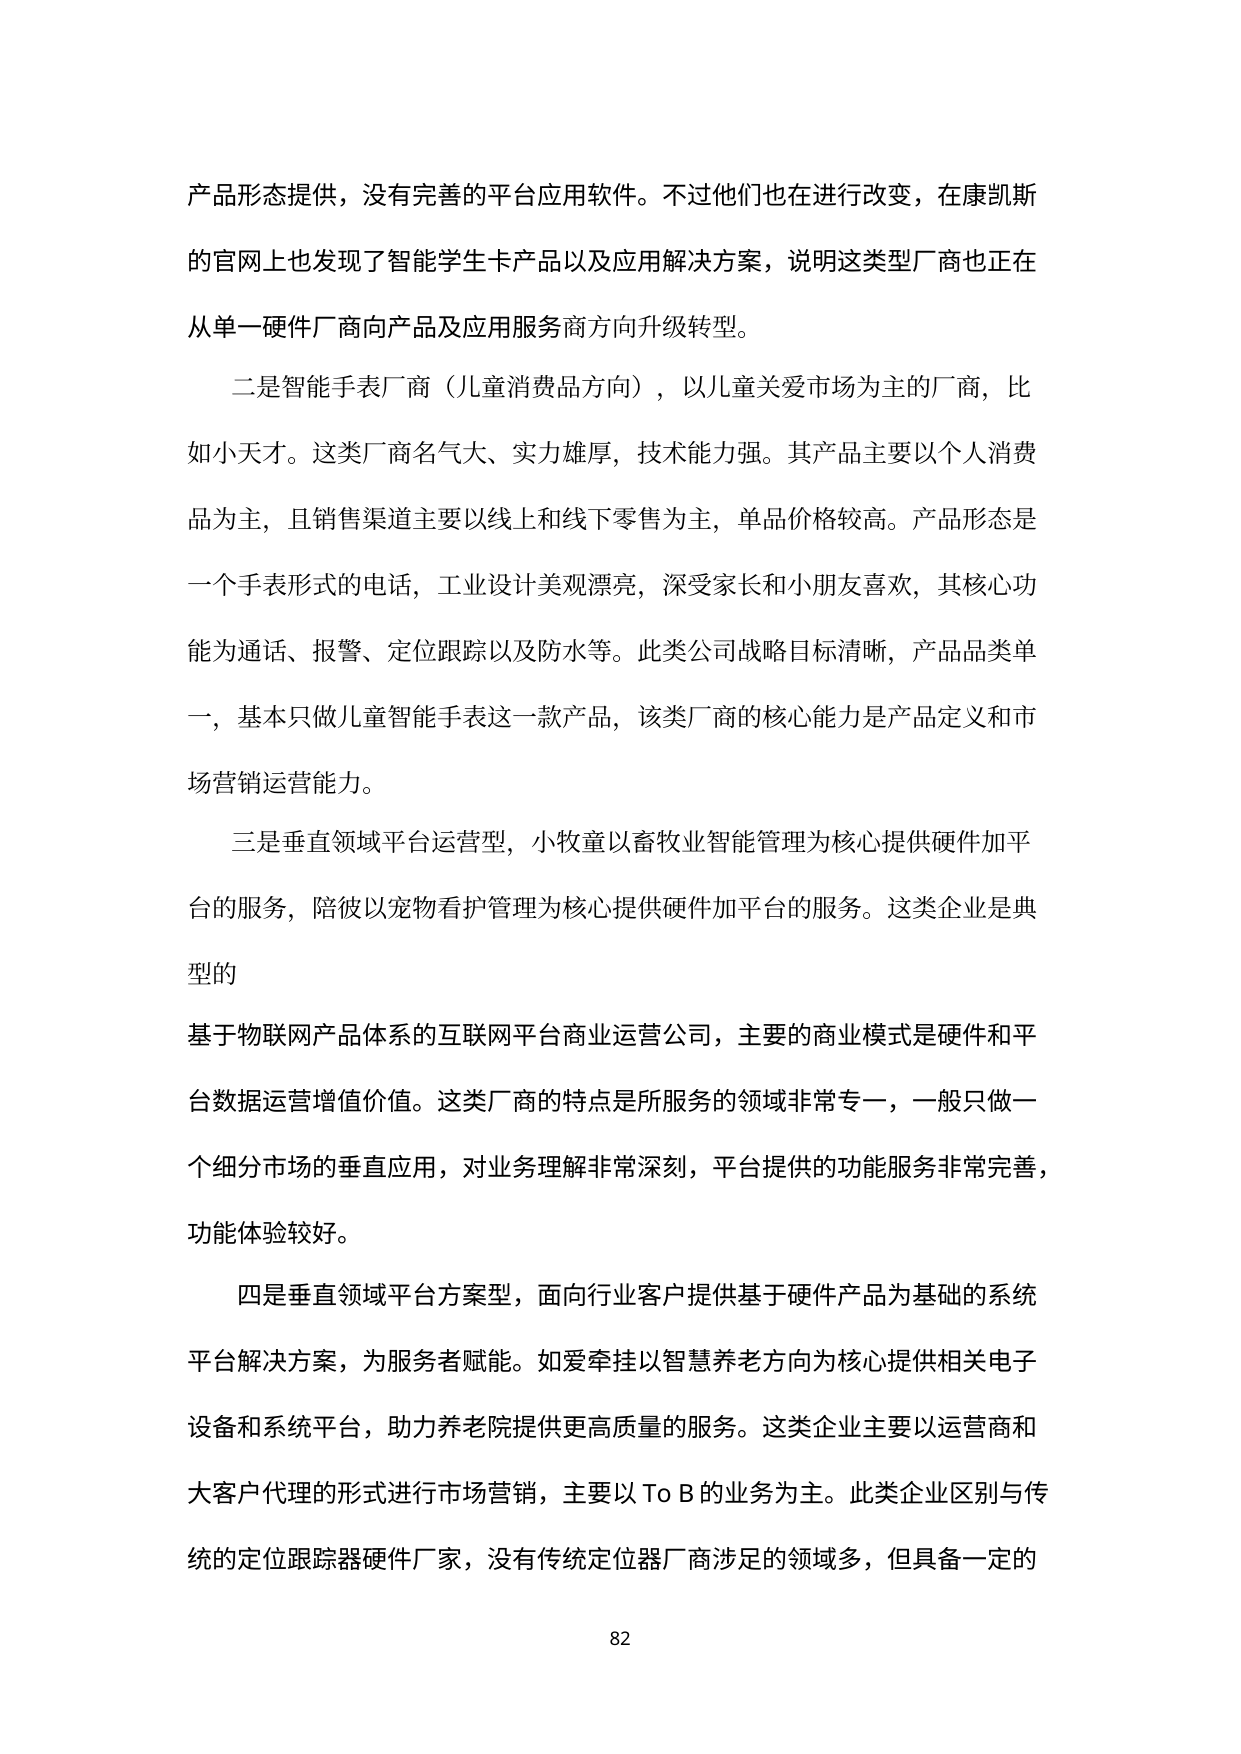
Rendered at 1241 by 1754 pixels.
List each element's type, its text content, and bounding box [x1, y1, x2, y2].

text 基于物联网产品体系的互联网平台商业运营公司，主要的商业模式是硬件和平台数据运营增值价值。这类厂商的特点是所服务的领域非常专一，一般只做一个细分市场的垂直应用，对业务理解非常深刻，平台提供的功能服务非常完善，功能体验较好。 [187, 1011, 1053, 1254]
text 三是垂直领域平台运营型，小牧童以畜牧业智能管理为核心提供硬件加平台的服务，陪彼以宠物看护管理为核心提供硬件加平台的服务。这类企业是典型的 [187, 821, 1053, 997]
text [187, 1272, 1053, 1580]
text 二是智能手表厂商（儿童消费品方向），以儿童关爱市场为主的厂商，比如小天才。这类厂商名气大、实力雄厚，技术能力强。其产品主要以个人消费品为主，且销售渠道主要以线上和线下零售为主，单品价格较高。产品形态是一个手表形式的电话，工业设计美观漂亮，深受家长和小朋友喜欢，其核心功能为通话、报警、定位跟踪以及防水等。此类公司战略目标清晰，产品品类单一，基本只做儿童智能手表这一款产品，该类厂商的核心能力是产品定义和市场营销运营能力。 [187, 366, 1053, 807]
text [187, 172, 1053, 348]
